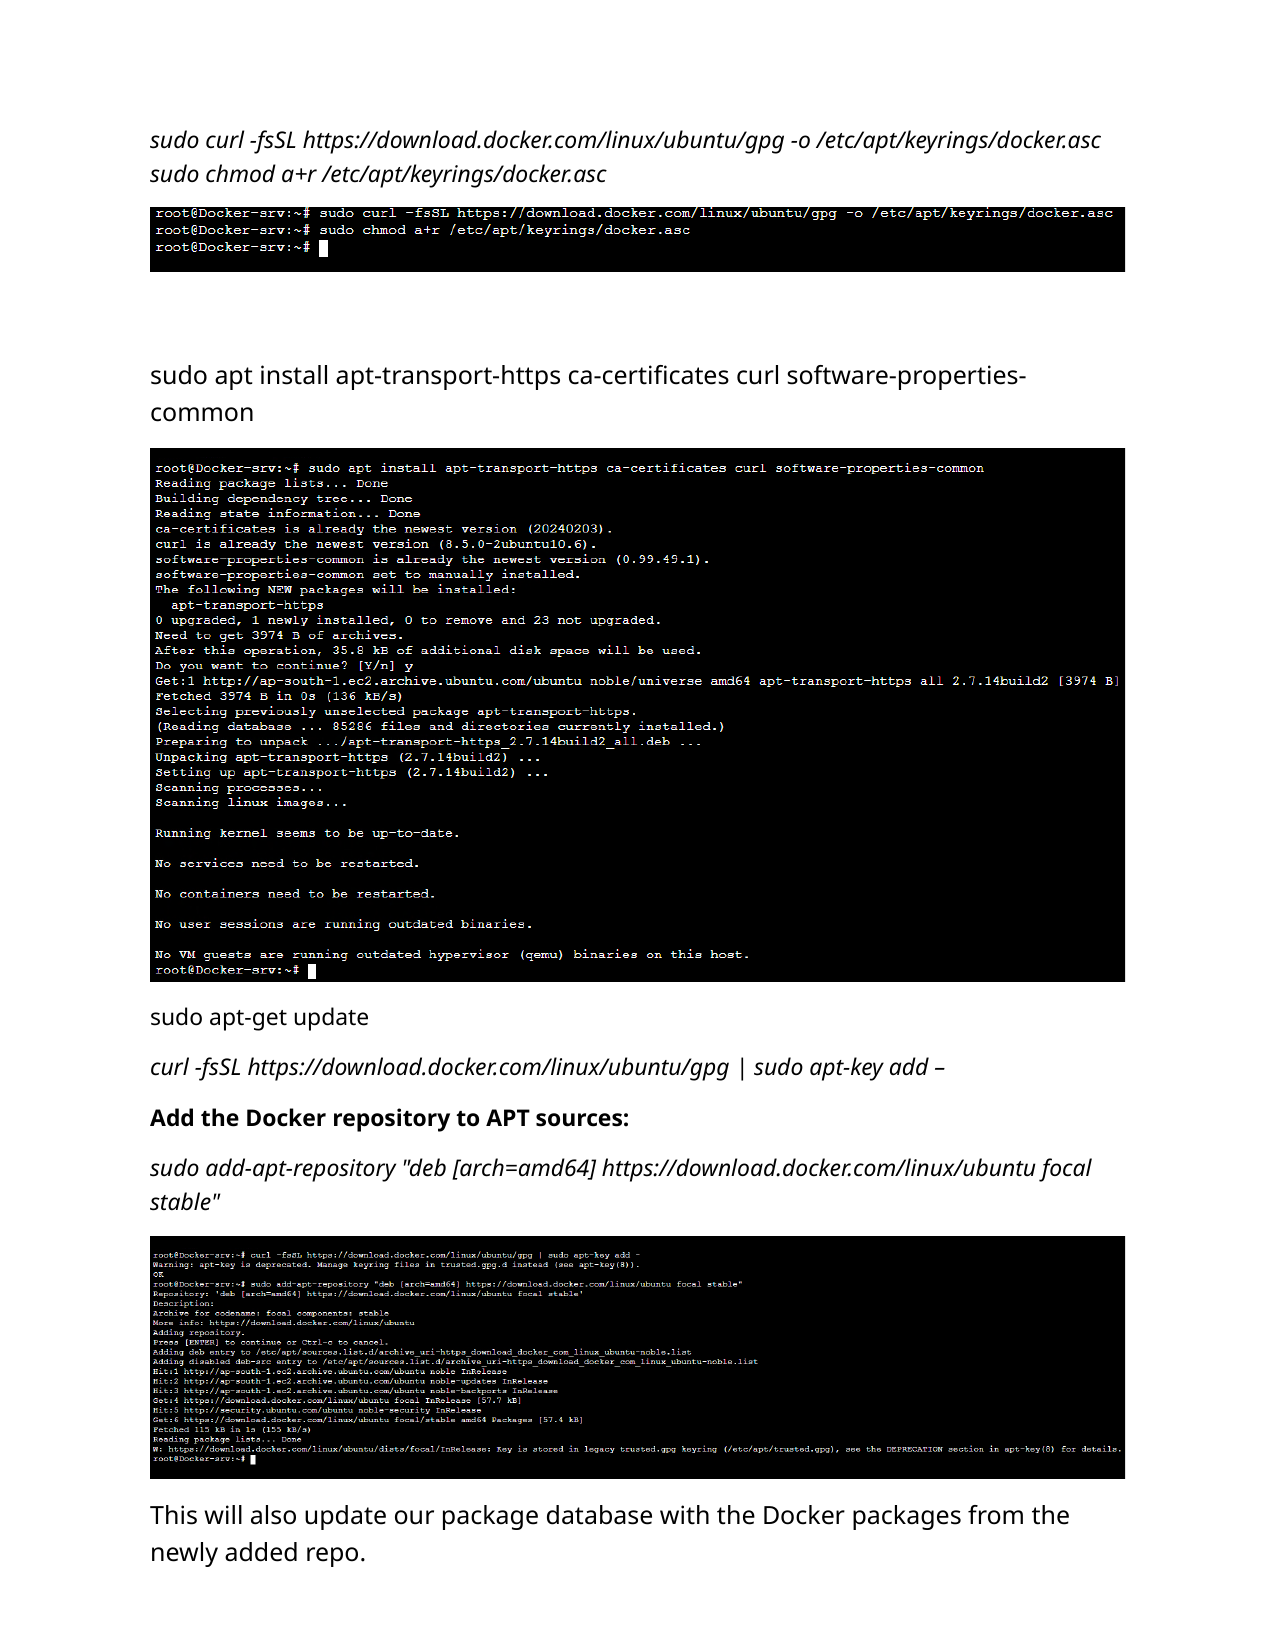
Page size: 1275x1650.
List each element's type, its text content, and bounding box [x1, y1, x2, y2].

text Add the Docker repository to APT sources: [150, 1102, 1125, 1133]
text This will also update our package database with the Docker packages from the newly added repo. [150, 1498, 1125, 1569]
picture [150, 207, 1125, 272]
text curl -fsSL https://download.docker.com/linux/ubuntu/gpg | sudo apt-key add – [150, 1051, 1125, 1083]
picture [150, 1236, 1125, 1479]
picture [150, 448, 1125, 982]
text sudo curl -fsSL https://download.docker.com/linux/ubuntu/gpg -o /etc/apt/keyrings/docker.asc sudo chmod a+r /etc/apt/keyrings/docker.asc [150, 56, 1125, 189]
text sudo apt-get update [150, 1001, 1125, 1032]
text sudo apt install apt-transport-https ca-certificates curl software-properties-common [150, 324, 1125, 429]
text sudo add-apt-repository "deb [arch=amd64] https://download.docker.com/linux/ubuntu focal stable" [150, 1152, 1125, 1217]
